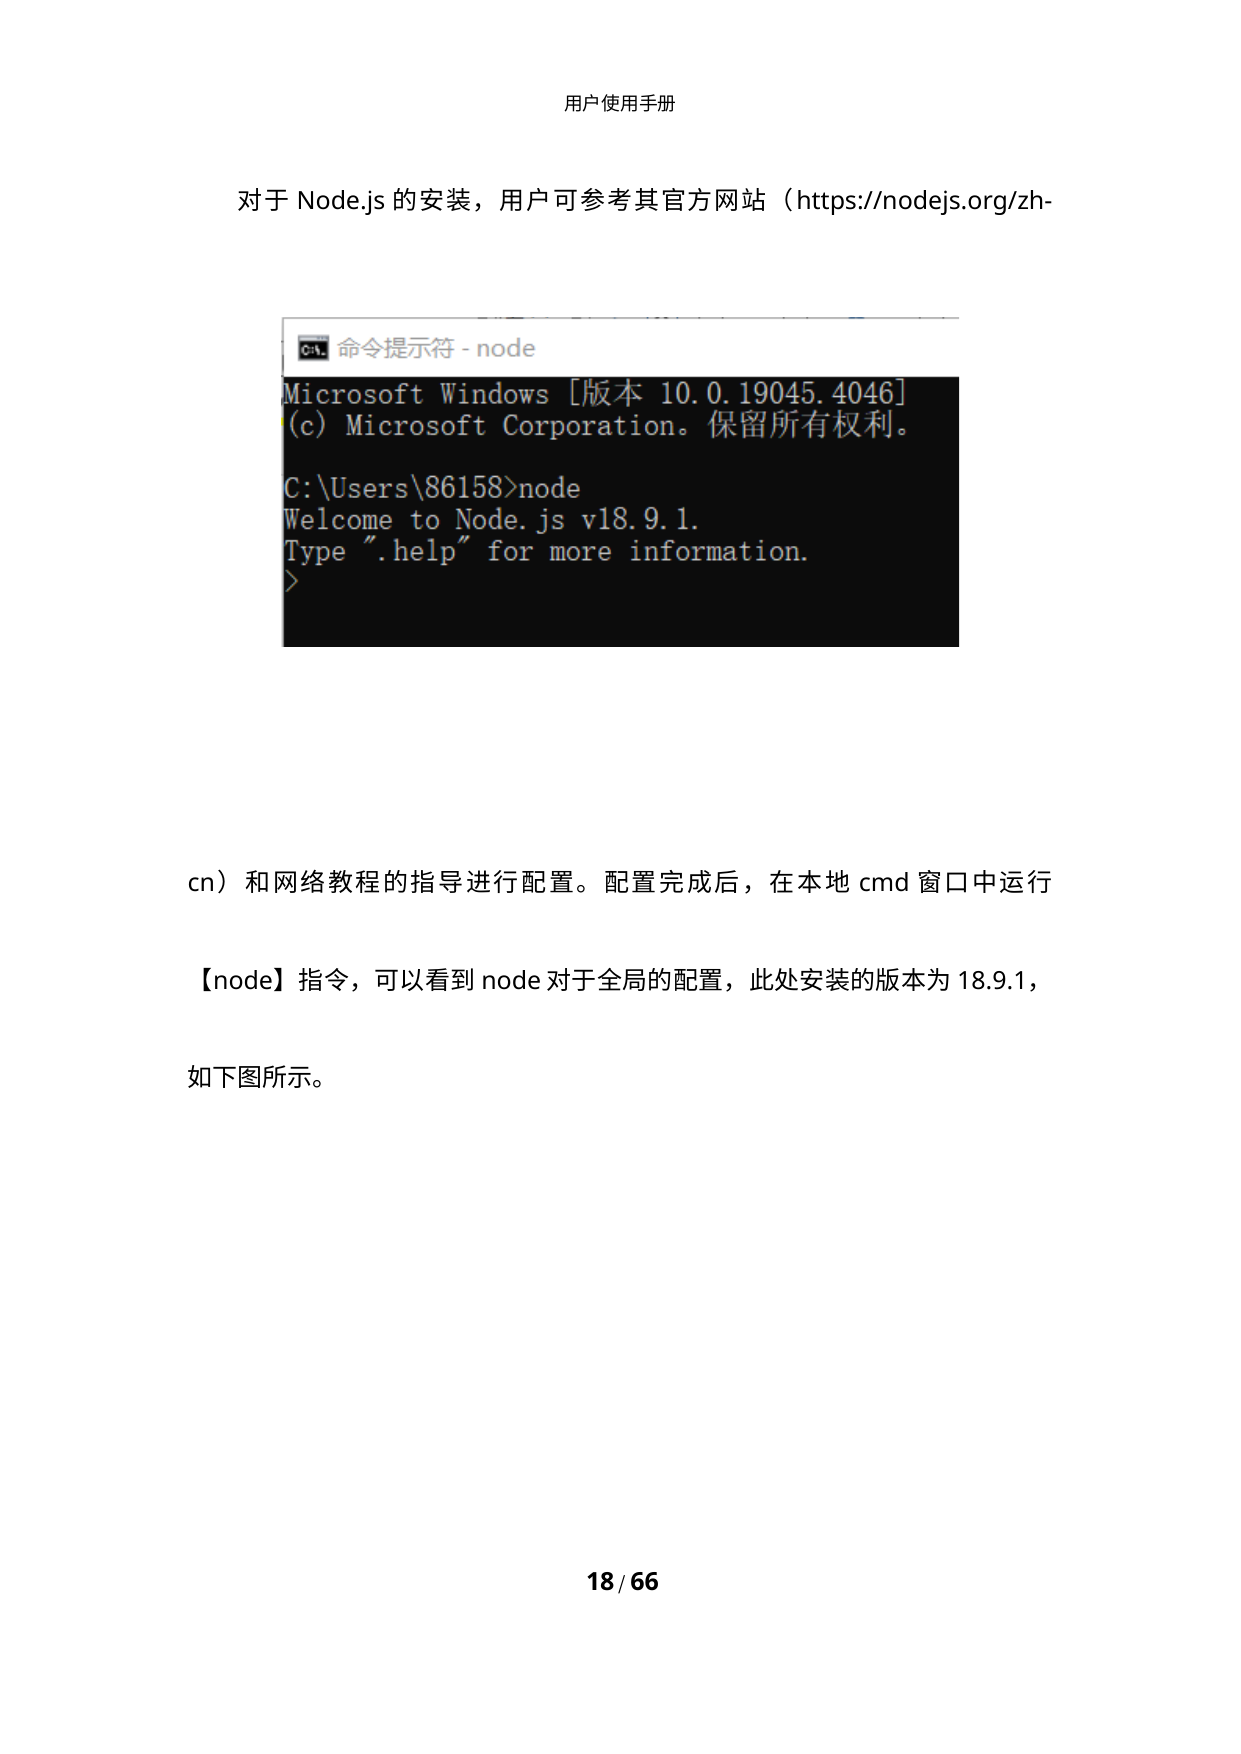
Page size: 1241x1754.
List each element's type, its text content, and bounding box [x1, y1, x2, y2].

picture [281, 317, 960, 647]
